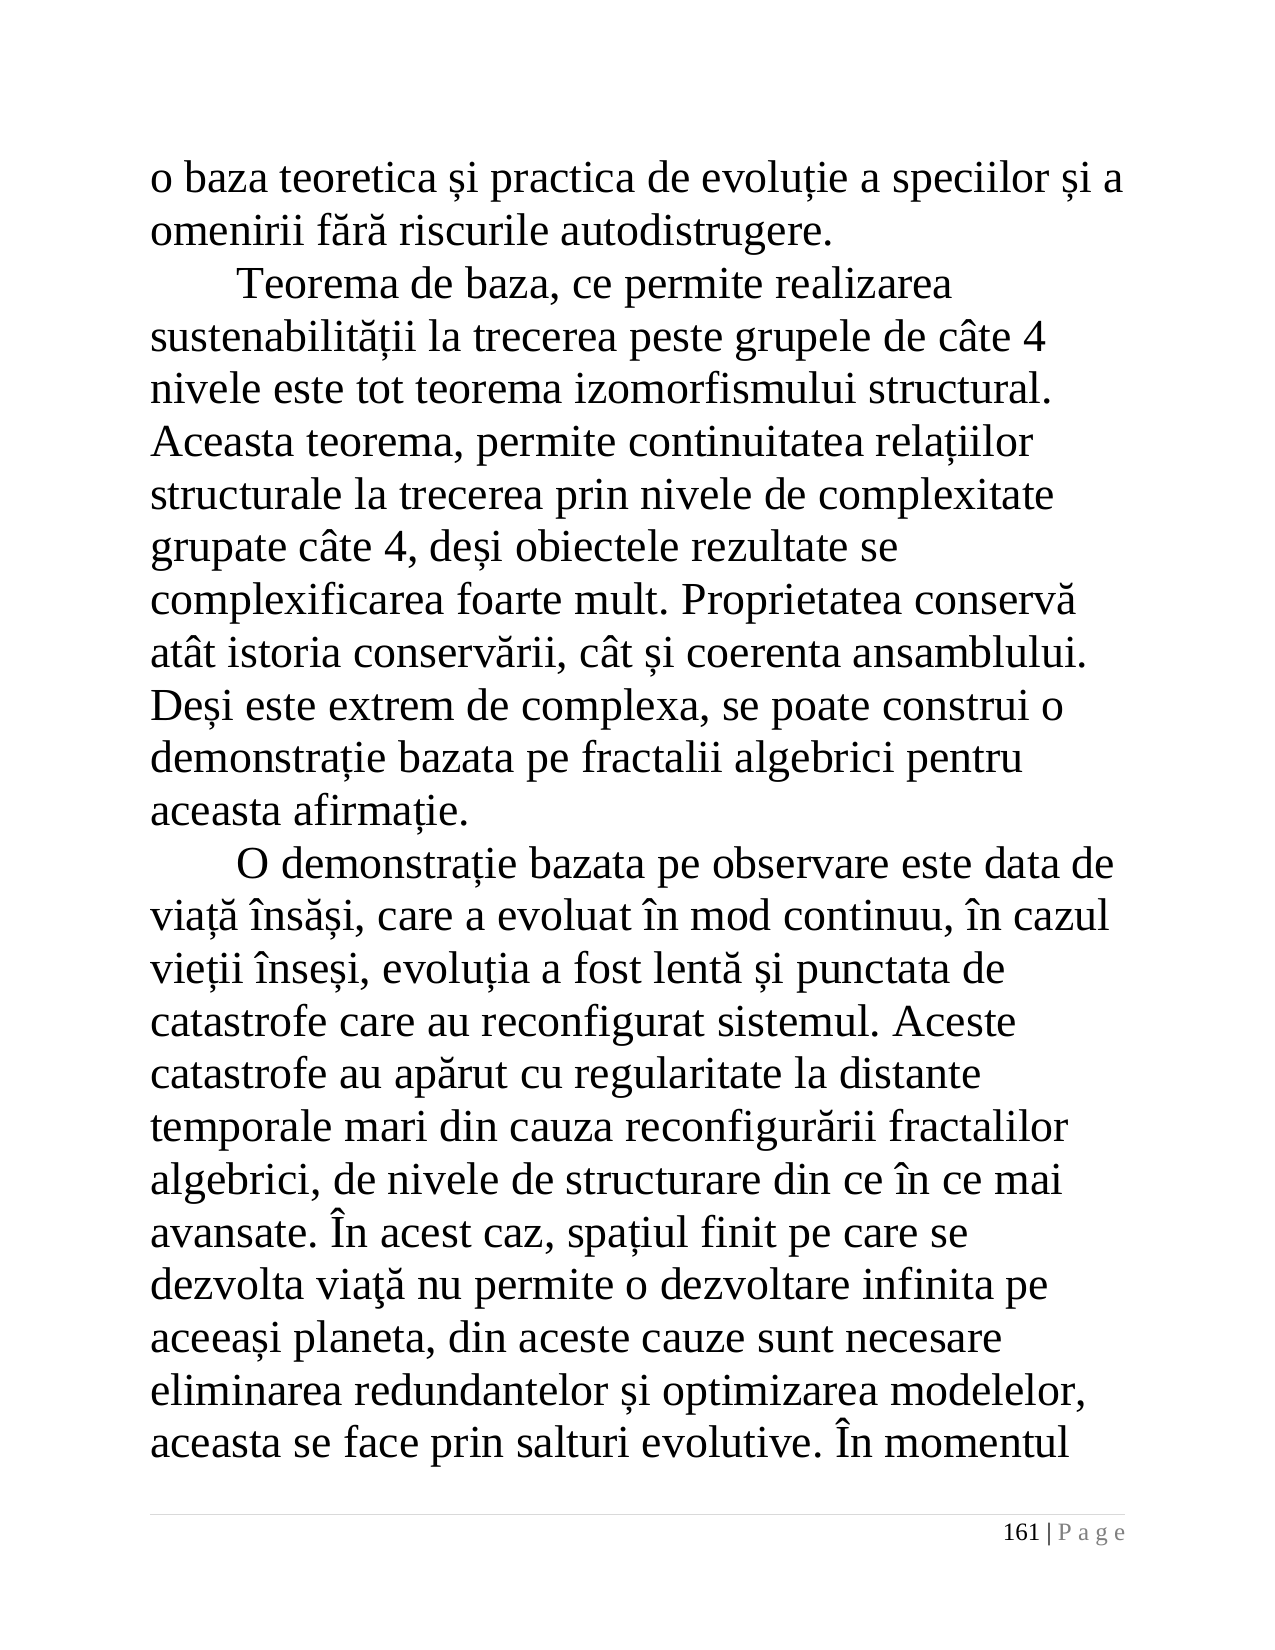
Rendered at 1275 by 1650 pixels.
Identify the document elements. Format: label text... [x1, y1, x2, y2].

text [150, 150, 1125, 255]
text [150, 835, 1125, 1468]
text Teorema de baza, ce permite realizarea sustenabilității la trecerea peste grupele de câte 4 nivele este tot teorema izomorfismului structural. Aceasta teorema, permite continuitatea relațiilor structurale la trecerea prin nivele de complexitate grupate câte 4, deși obiectele rezultate se complexificarea foarte mult. Proprietatea conservă atât istoria conservării, cât și coerenta ansamblului. Deși este extrem de complexa, se poate construi o demonstrație bazata pe fractalii algebrici pentru aceasta afirmație. [150, 255, 1125, 835]
